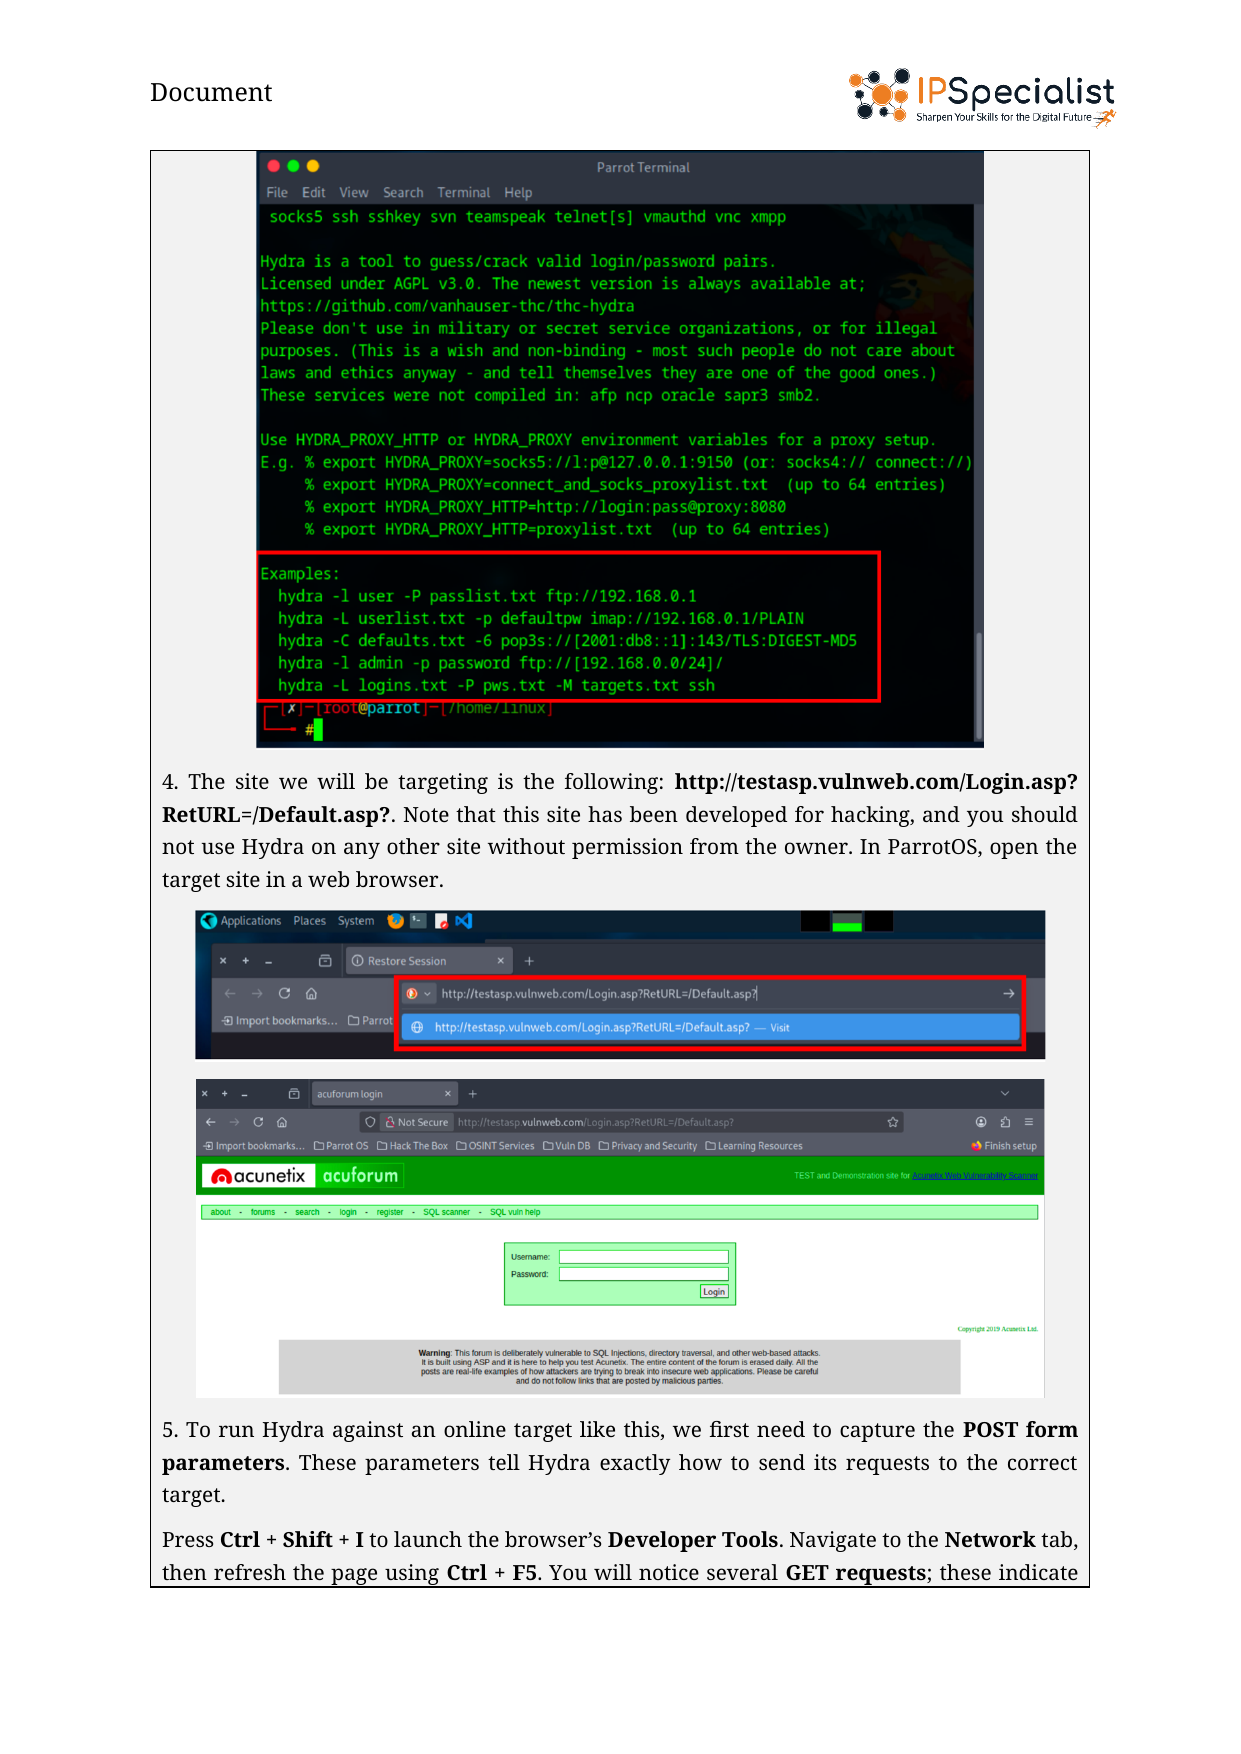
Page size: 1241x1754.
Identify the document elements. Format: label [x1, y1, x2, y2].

picture [194, 910, 1046, 1062]
table_header [151, 151, 1089, 1586]
picture [256, 151, 984, 750]
picture [843, 54, 1121, 136]
picture [196, 1079, 1045, 1398]
